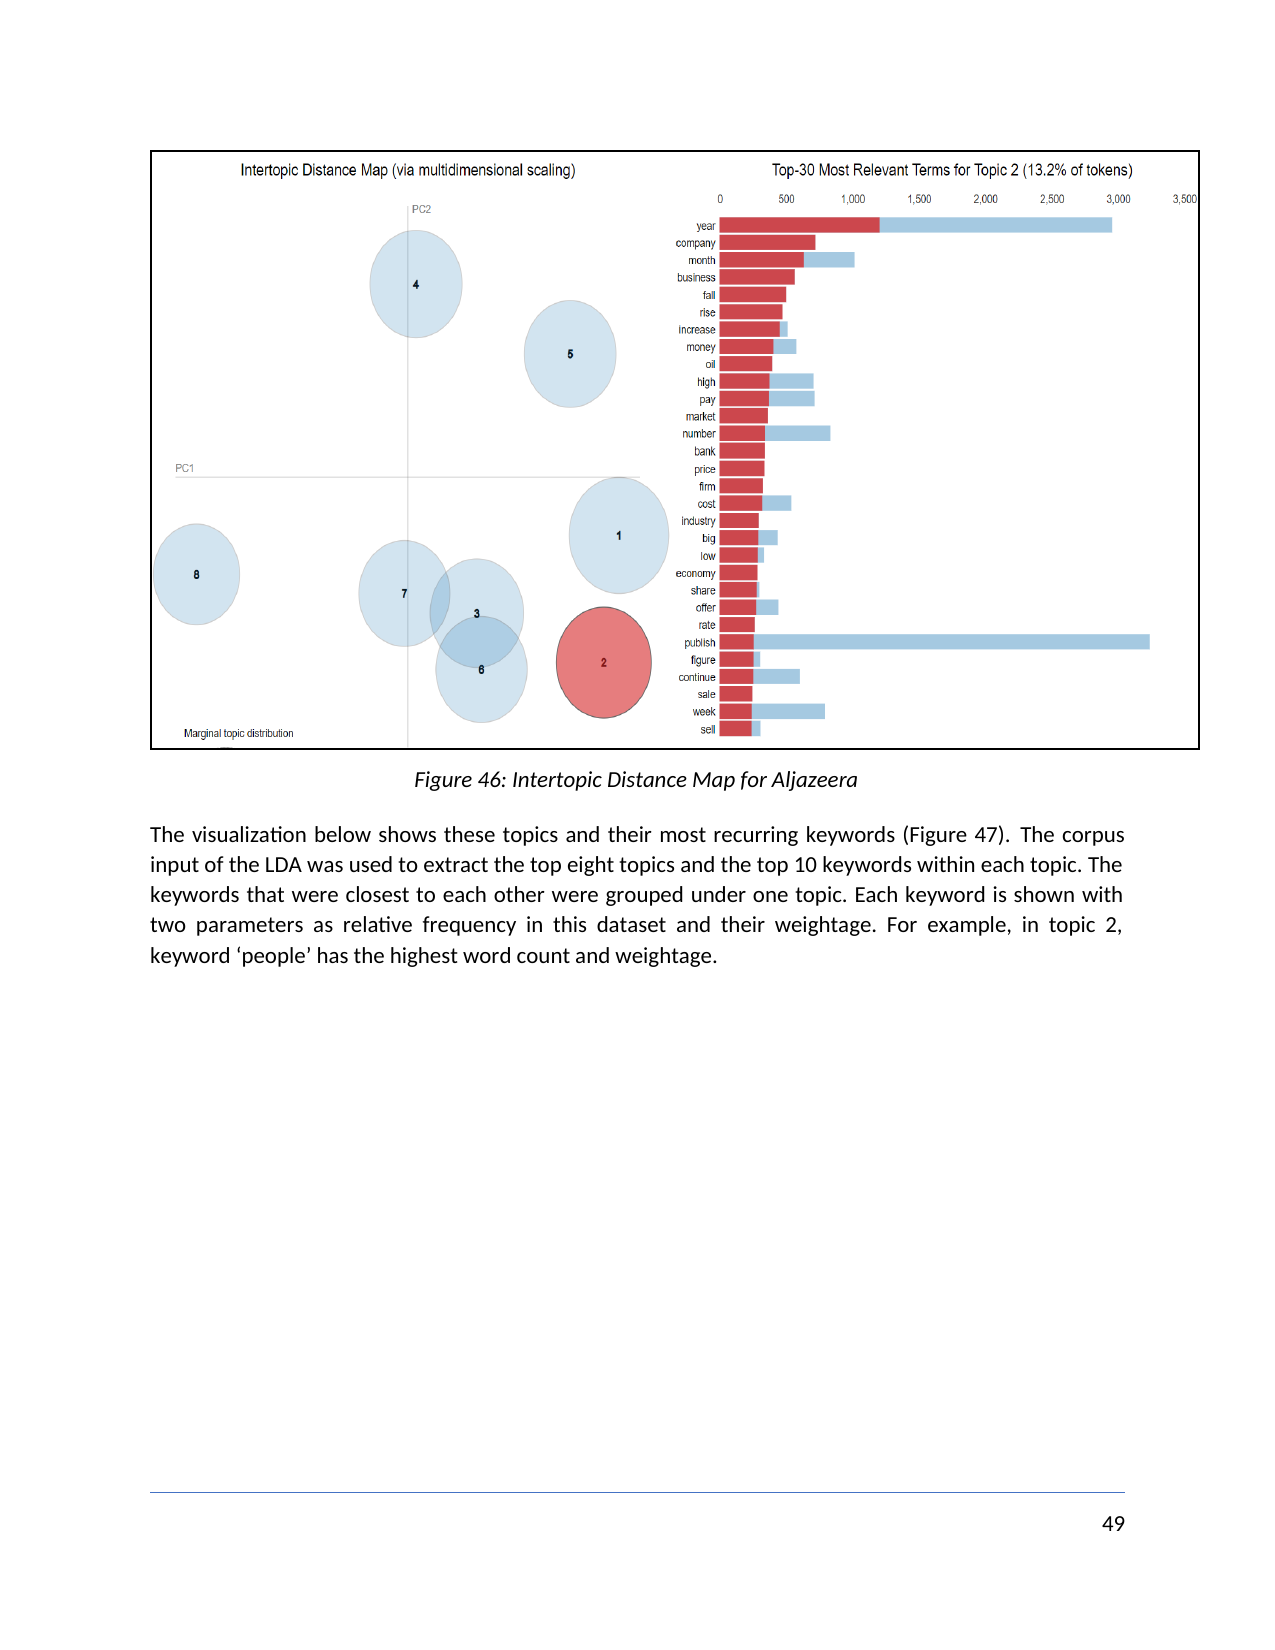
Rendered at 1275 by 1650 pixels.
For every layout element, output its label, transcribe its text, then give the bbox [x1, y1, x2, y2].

text The visualization below shows these topics and their most recurring keywords (Figure 47). The corpus input of the LDA was used to extract the top eight topics and the top 10 keywords within each topic. The keywords that were closest to each other were grouped under one topic. Each keyword is shown with two parameters as relative frequency in this dataset and their weightage. For example, in topic 2, keyword ‘people’ has the highest word count and weightage. [150, 820, 1125, 969]
picture [152, 152, 1198, 748]
text Figure 46: Intertopic Distance Map for Aljazeera [150, 765, 1125, 793]
